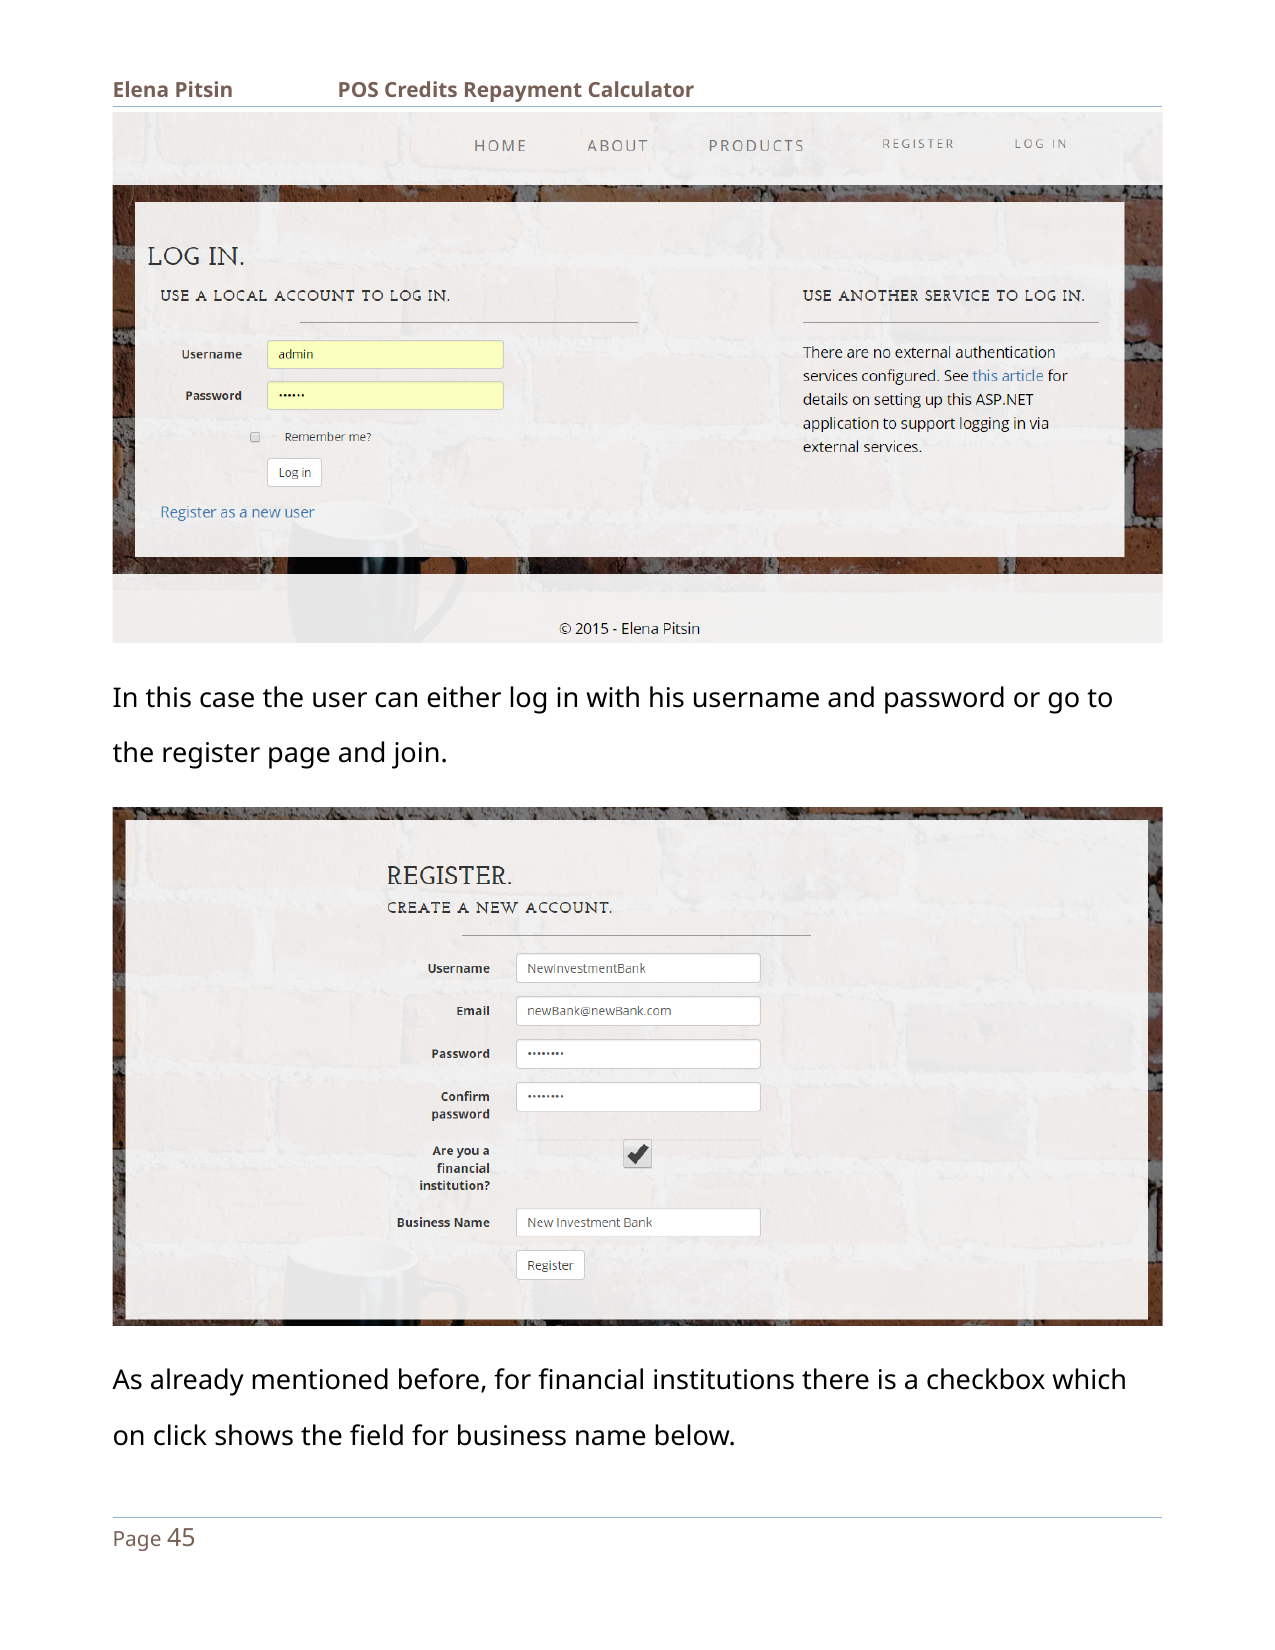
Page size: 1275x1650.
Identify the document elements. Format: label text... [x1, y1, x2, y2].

picture [112, 807, 1163, 1326]
picture [112, 112, 1163, 643]
text As already mentioned before, for financial institutions there is a checkbox which on click shows the field for business name below. [112, 1361, 1162, 1453]
text In this case the user can either log in with his username and password or go to the register page and join. [112, 678, 1162, 770]
